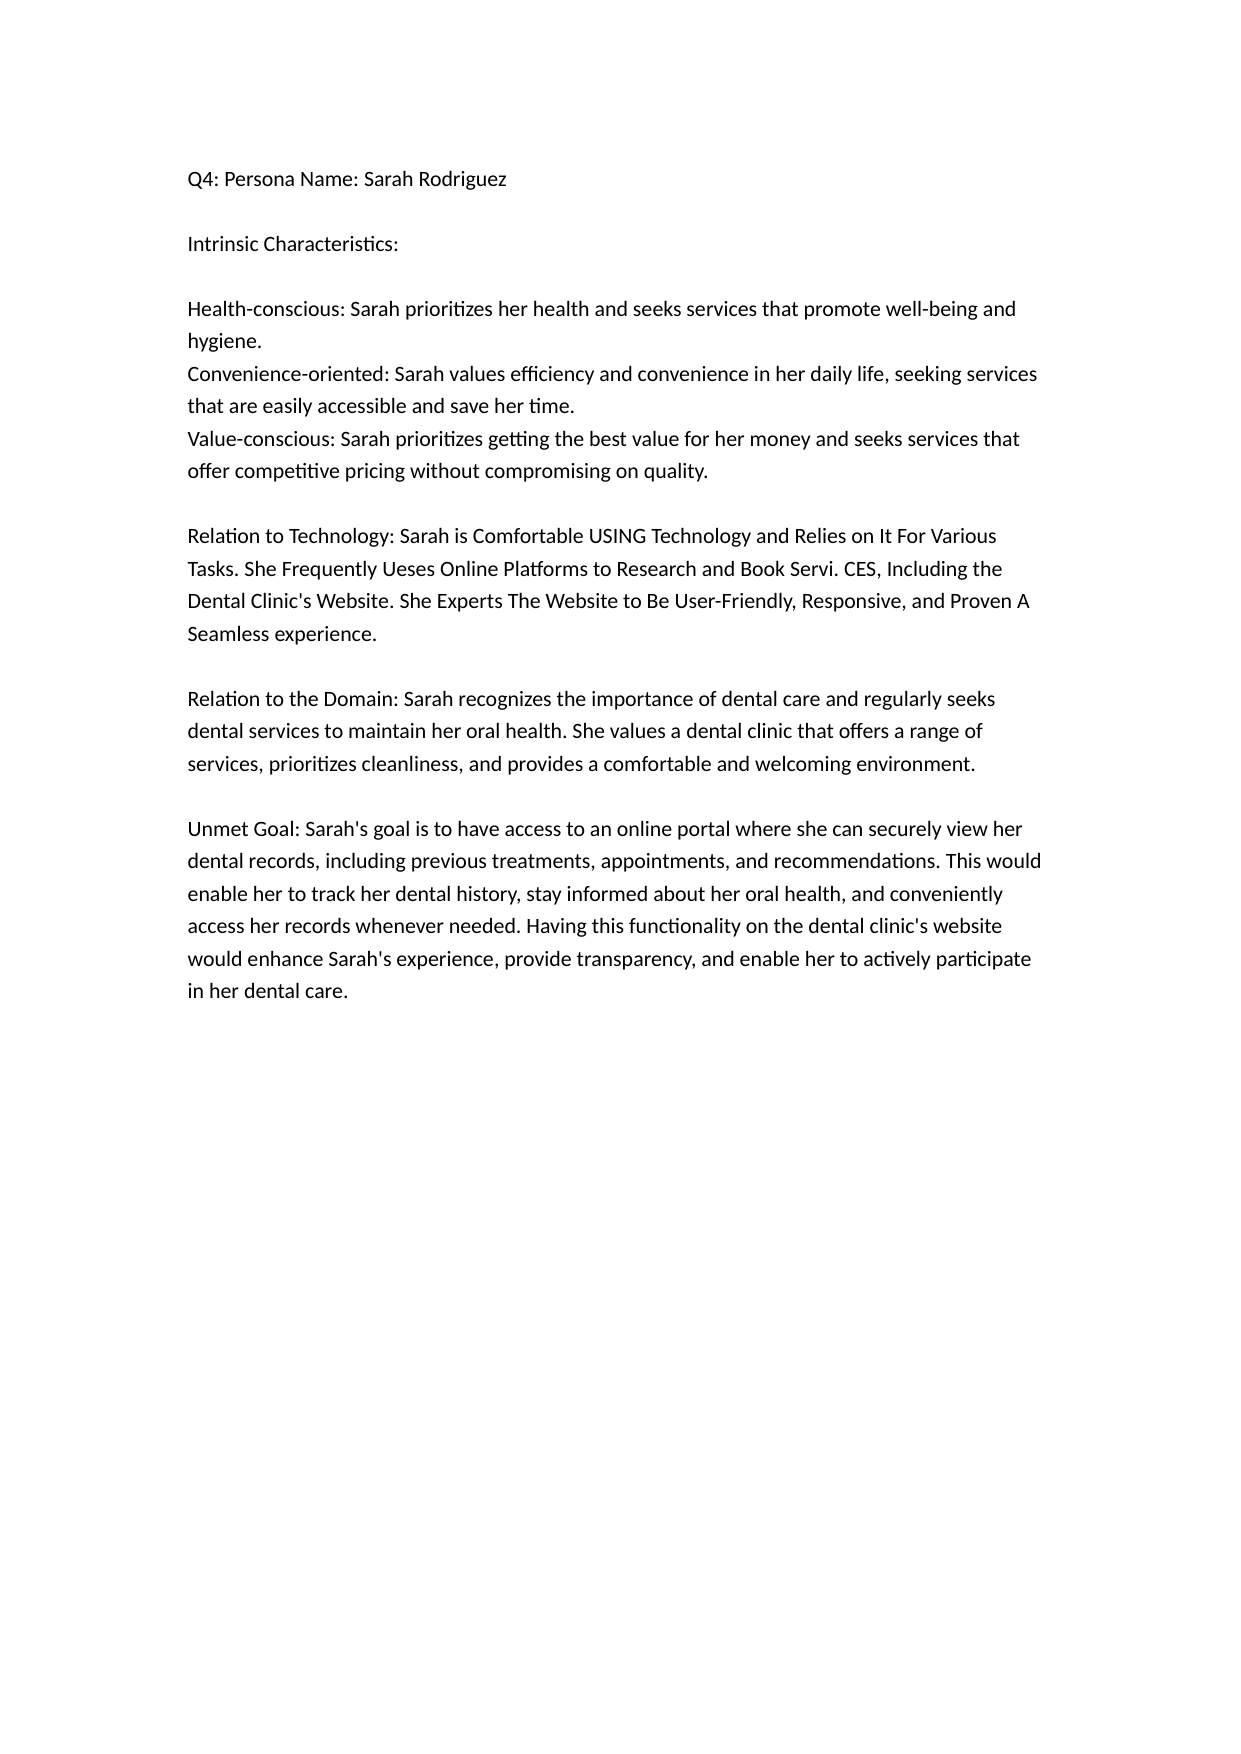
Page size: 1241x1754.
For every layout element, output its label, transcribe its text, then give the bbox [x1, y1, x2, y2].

text Unmet Goal: Sarah's goal is to have access to an online portal where she can securely view her dental records, including previous treatments, appointments, and recommendations. This would enable her to track her dental history, stay informed about her oral health, and conveniently access her records whenever needed. Having this functionality on the dental clinic's website would enhance Sarah's experience, provide transparency, and enable her to actively participate in her dental care. [187, 812, 1053, 1007]
text Value-conscious: Sarah prioritizes getting the best value for her money and seeks services that offer competitive pricing without compromising on quality. [187, 422, 1053, 487]
text Q4: Persona Name: Sarah Rodriguez [187, 162, 1053, 194]
text Convenience-oriented: Sarah values efficiency and convenience in her daily life, seeking services that are easily accessible and save her time. [187, 357, 1053, 422]
text Relation to the Domain: Sarah recognizes the importance of dental care and regularly seeks dental services to maintain her oral health. She values a dental clinic that offers a range of services, prioritizes cleanliness, and provides a comfortable and welcoming environment. [187, 682, 1053, 779]
text Health-conscious: Sarah prioritizes her health and seeks services that promote well-being and hygiene. [187, 292, 1053, 357]
text Intrinsic Characteristics: [187, 227, 1053, 259]
text Relation to Technology: Sarah is Comfortable USING Technology and Relies on It For Various Tasks. She Frequently Ueses Online Platforms to Research and Book Servi. CES, Including the Dental Clinic's Website. She Experts The Website to Be User-Friendly, Responsive, and Proven A Seamless experience. [187, 519, 1053, 649]
